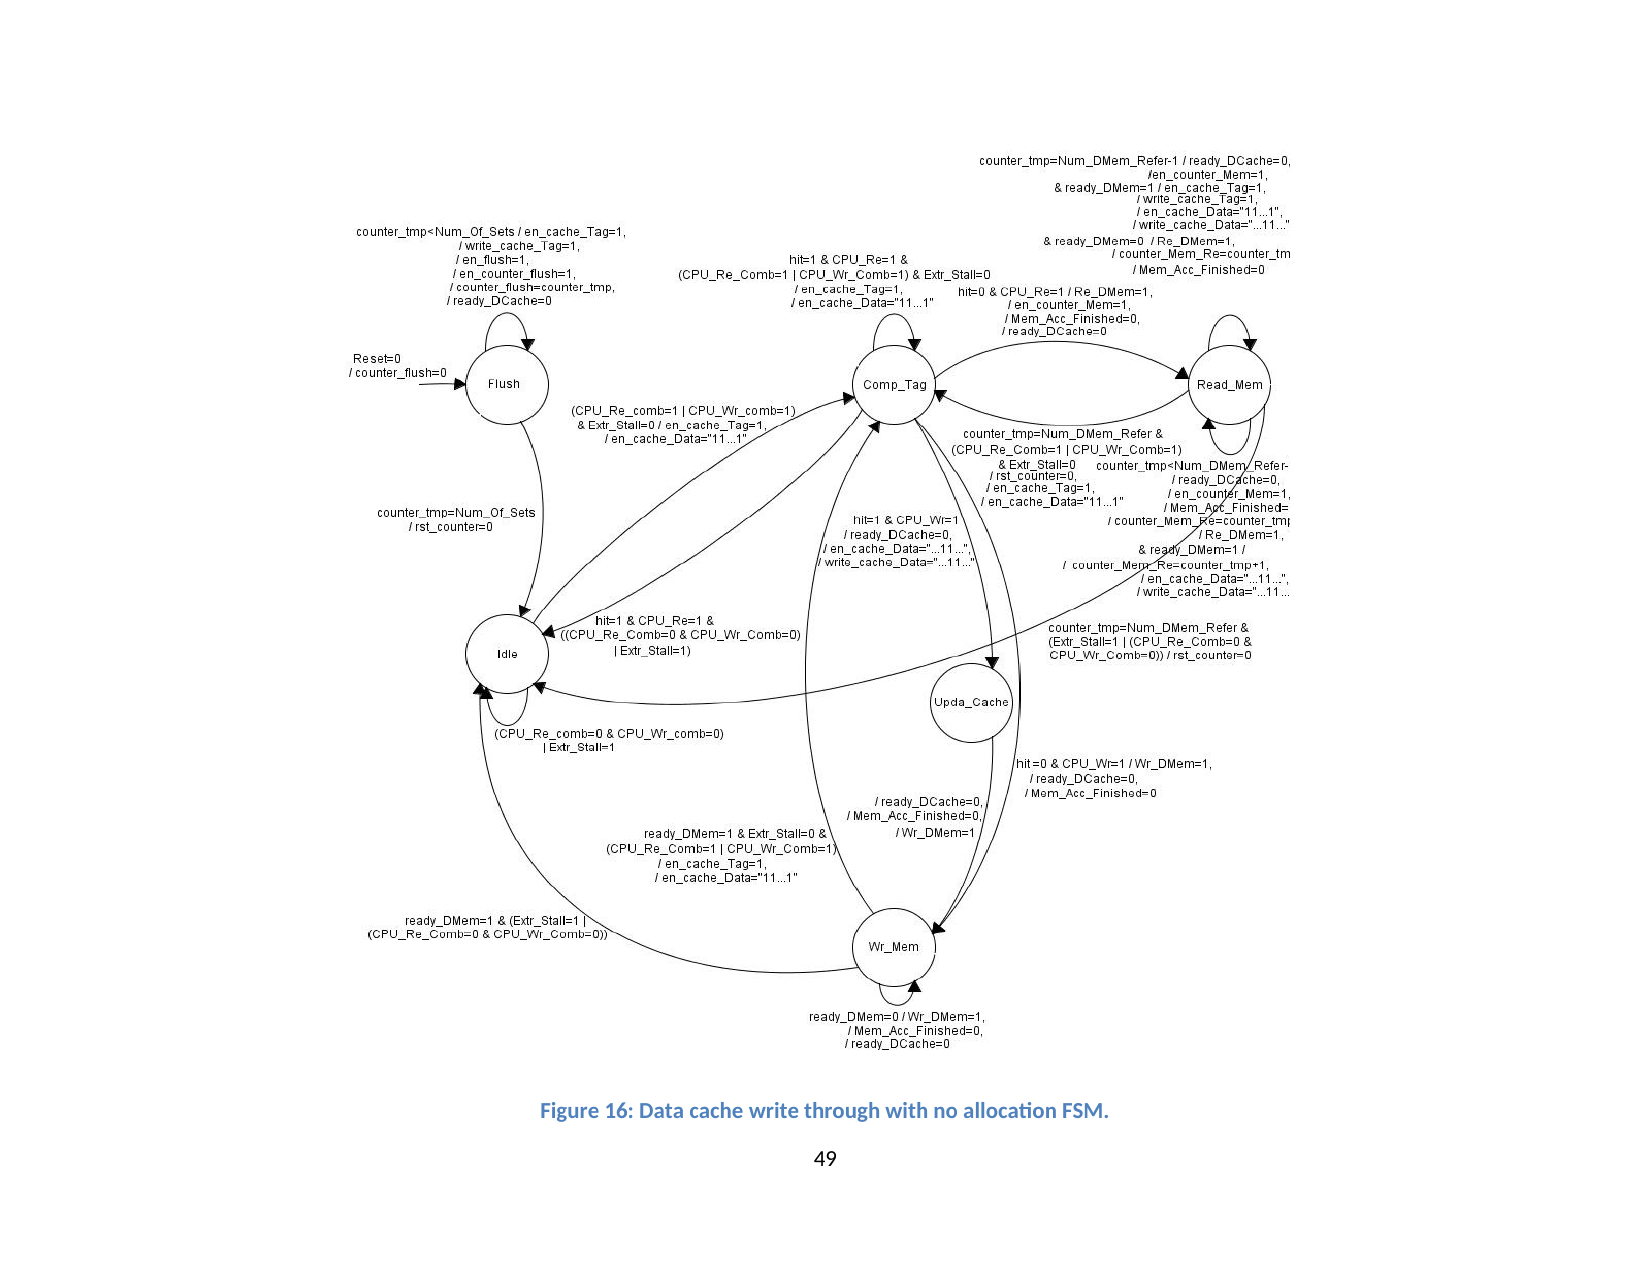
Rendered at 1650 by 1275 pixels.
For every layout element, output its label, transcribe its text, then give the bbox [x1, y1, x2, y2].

text Figure 16: Data cache write through with no allocation FSM. [150, 1096, 1500, 1124]
picture [337, 150, 1313, 1071]
